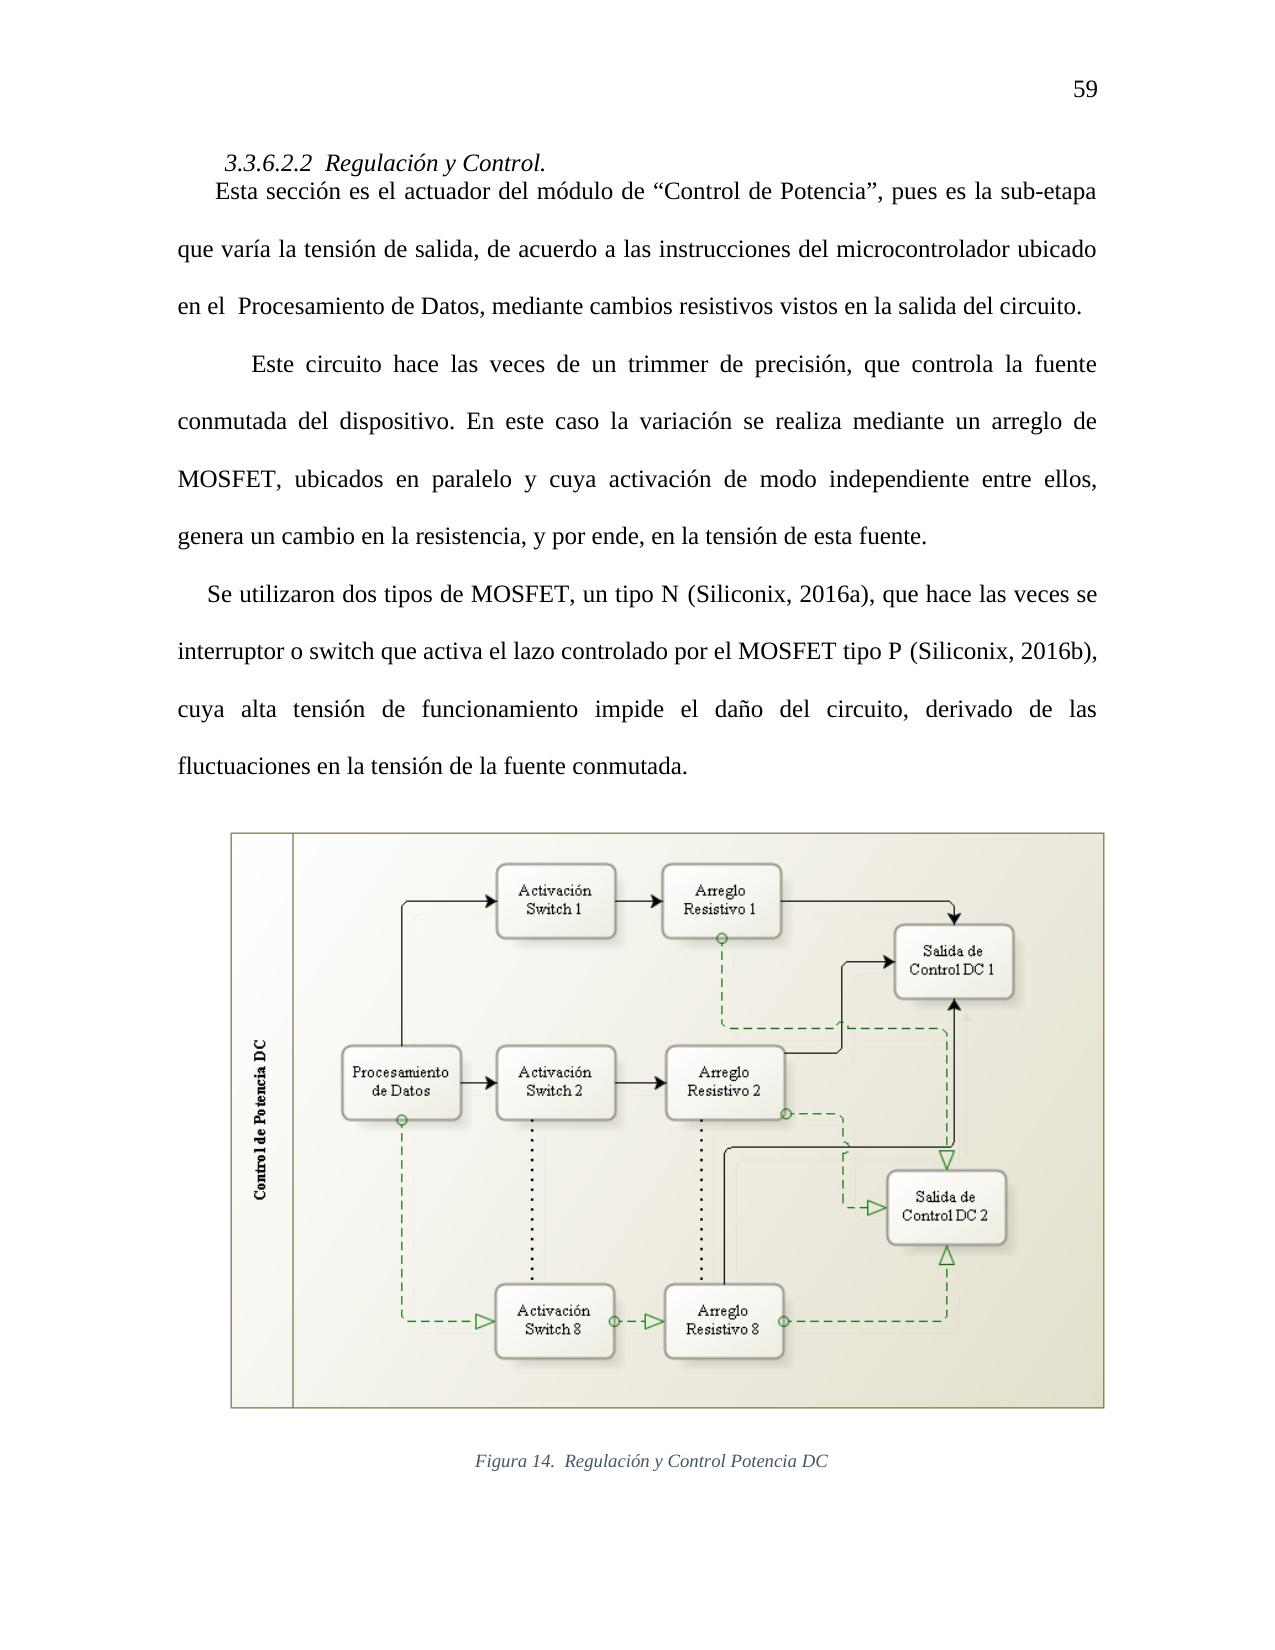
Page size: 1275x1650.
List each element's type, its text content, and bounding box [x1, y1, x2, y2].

subtitle Regulación y Control. [177, 148, 1098, 176]
picture [206, 808, 1128, 1422]
text Esta sección es el actuador del módulo de “Control de Potencia”, pues es la sub-etapa que varía la tensión de salida, de acuerdo a las instrucciones del microcontrolador ubicado en el Procesamiento de Datos, mediante cambios resistivos vistos en la salida del circuito. [177, 176, 1098, 320]
text Se utilizaron dos tipos de MOSFET, un tipo N (Siliconix, 2016a), que hace las veces se interruptor o switch que activa el lazo controlado por el MOSFET tipo P (Siliconix, 2016b), cuya alta tensión de funcionamiento impide el daño del circuito, derivado de las fluctuaciones en la tensión de la fuente conmutada. [177, 579, 1098, 780]
text Este circuito hace las veces de un trimmer de precisión, que controla la fuente conmutada del dispositivo. En este caso la variación se realiza mediante un arreglo de MOSFET, ubicados en paralelo y cuya activación de modo independiente entre ellos, genera un cambio en la resistencia, y por ende, en la tensión de esta fuente. [177, 349, 1098, 550]
